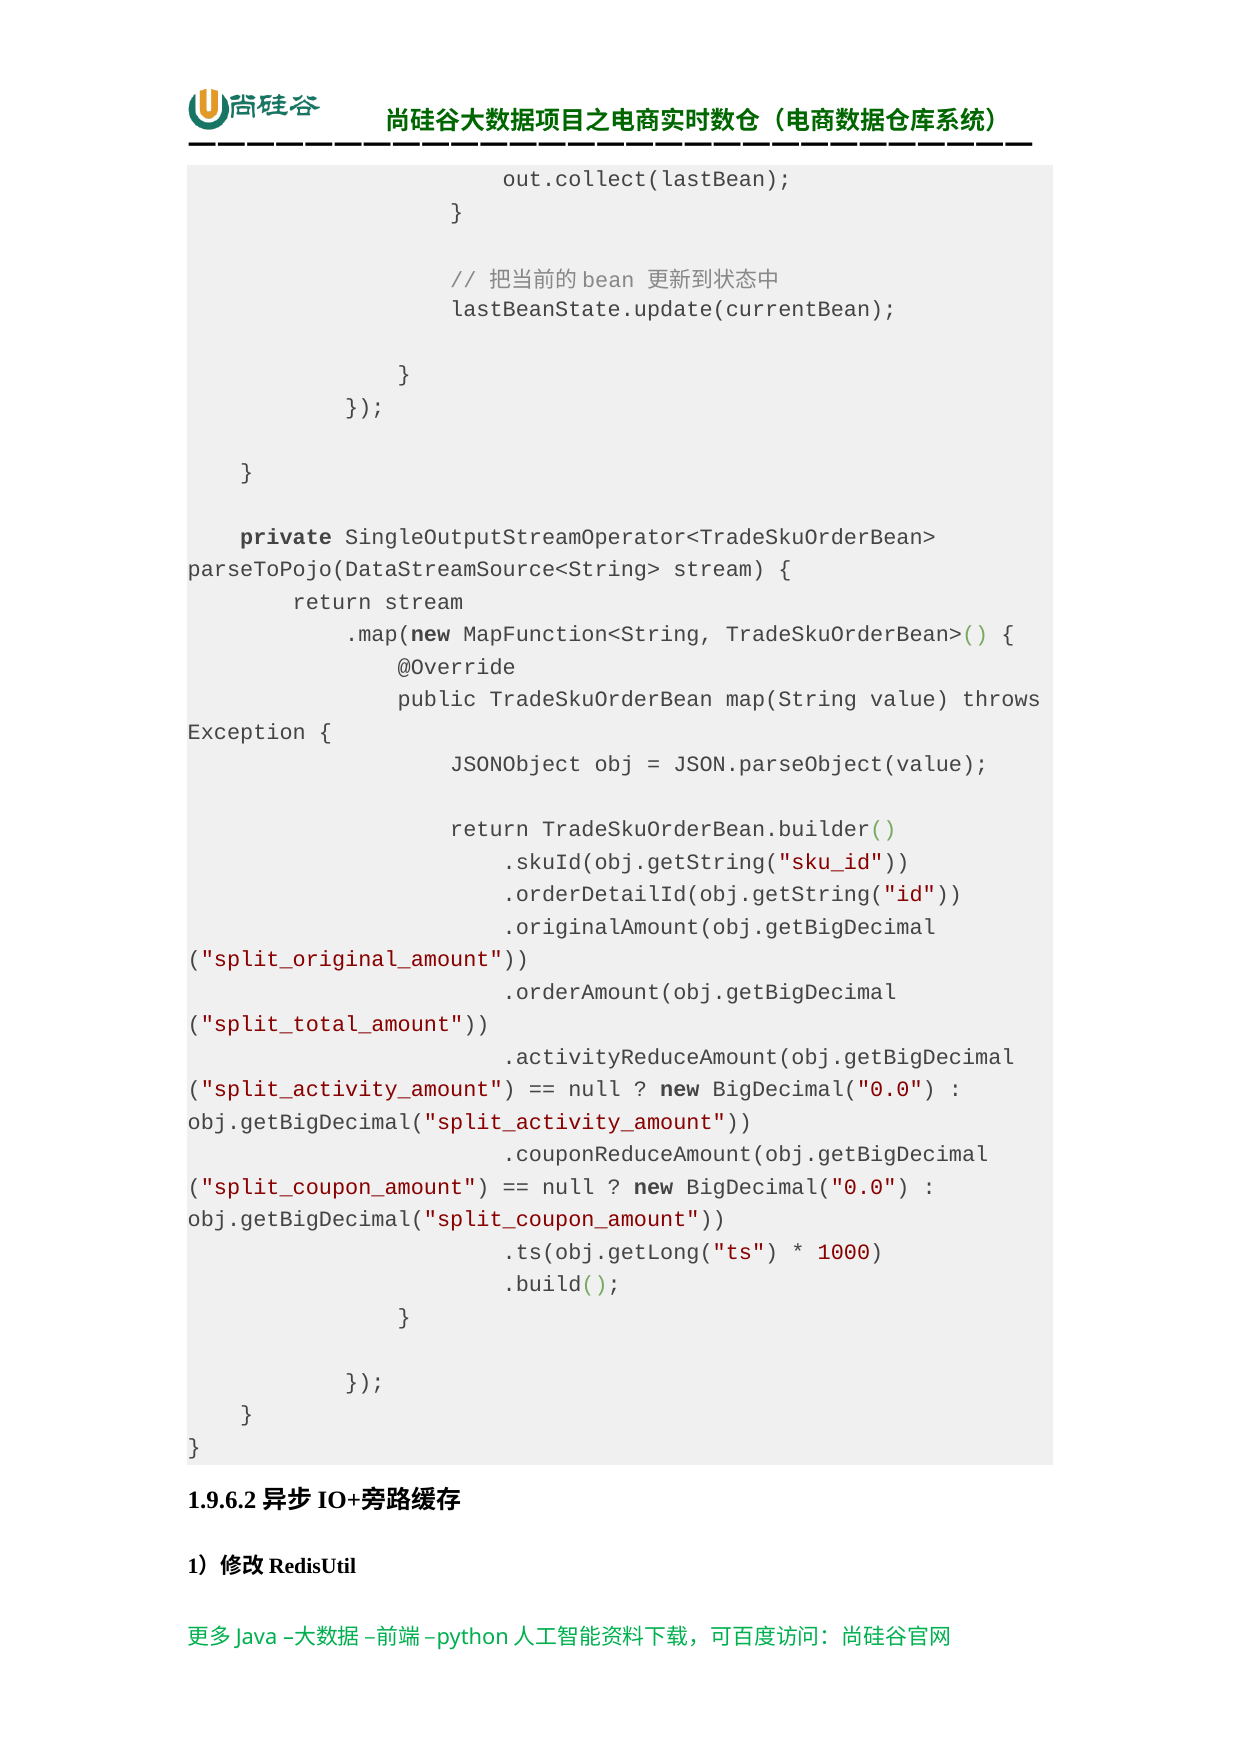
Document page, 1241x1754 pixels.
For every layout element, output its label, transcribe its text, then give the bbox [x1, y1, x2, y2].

text 修改RedisUtil [187, 1548, 1053, 1580]
text // 把当前的 bean 更新到状态中 [187, 262, 1053, 295]
text .couponReduceAmount(obj.getBigDecimal("split_coupon_amount") == null ? new BigDecimal("0.0") : obj.getBigDecimal("split_coupon_amount")) [187, 1140, 1053, 1237]
text .orderAmount(obj.getBigDecimal("split_total_amount")) [187, 977, 1053, 1042]
text public TradeSkuOrderBean map(String value) throws Exception { [187, 685, 1053, 750]
text } [187, 1432, 1053, 1465]
text out.collect(lastBean); [187, 165, 1053, 197]
text } [187, 1302, 1053, 1335]
text @Override [187, 652, 1053, 685]
text .map(new MapFunction<String, TradeSkuOrderBean>() { [187, 620, 1053, 652]
text }); [187, 1367, 1053, 1400]
text .originalAmount(obj.getBigDecimal("split_original_amount")) [187, 912, 1053, 977]
text JSONObject obj = JSON.parseObject(value); [187, 750, 1053, 782]
text 异步IO+旁路缓存 [187, 1465, 1053, 1530]
text } [187, 457, 1053, 490]
text } [187, 360, 1053, 392]
text private SingleOutputStreamOperator<TradeSkuOrderBean> parseToPojo(DataStreamSource<String> stream) { [187, 522, 1053, 587]
text } [187, 197, 1053, 230]
text .ts(obj.getLong("ts") * 1000) [187, 1237, 1053, 1270]
text } [187, 1400, 1053, 1432]
text return stream [187, 587, 1053, 620]
text return TradeSkuOrderBean.builder() [187, 815, 1053, 847]
text .activityReduceAmount(obj.getBigDecimal("split_activity_amount") == null ? new BigDecimal("0.0") : obj.getBigDecimal("split_activity_amount")) [187, 1042, 1053, 1140]
text }); [187, 392, 1053, 425]
text .orderDetailId(obj.getString("id")) [187, 880, 1053, 912]
text .skuId(obj.getString("sku_id")) [187, 847, 1053, 880]
text lastBeanState.update(currentBean); [187, 295, 1053, 327]
text .build(); [187, 1270, 1053, 1302]
picture [187, 88, 320, 130]
